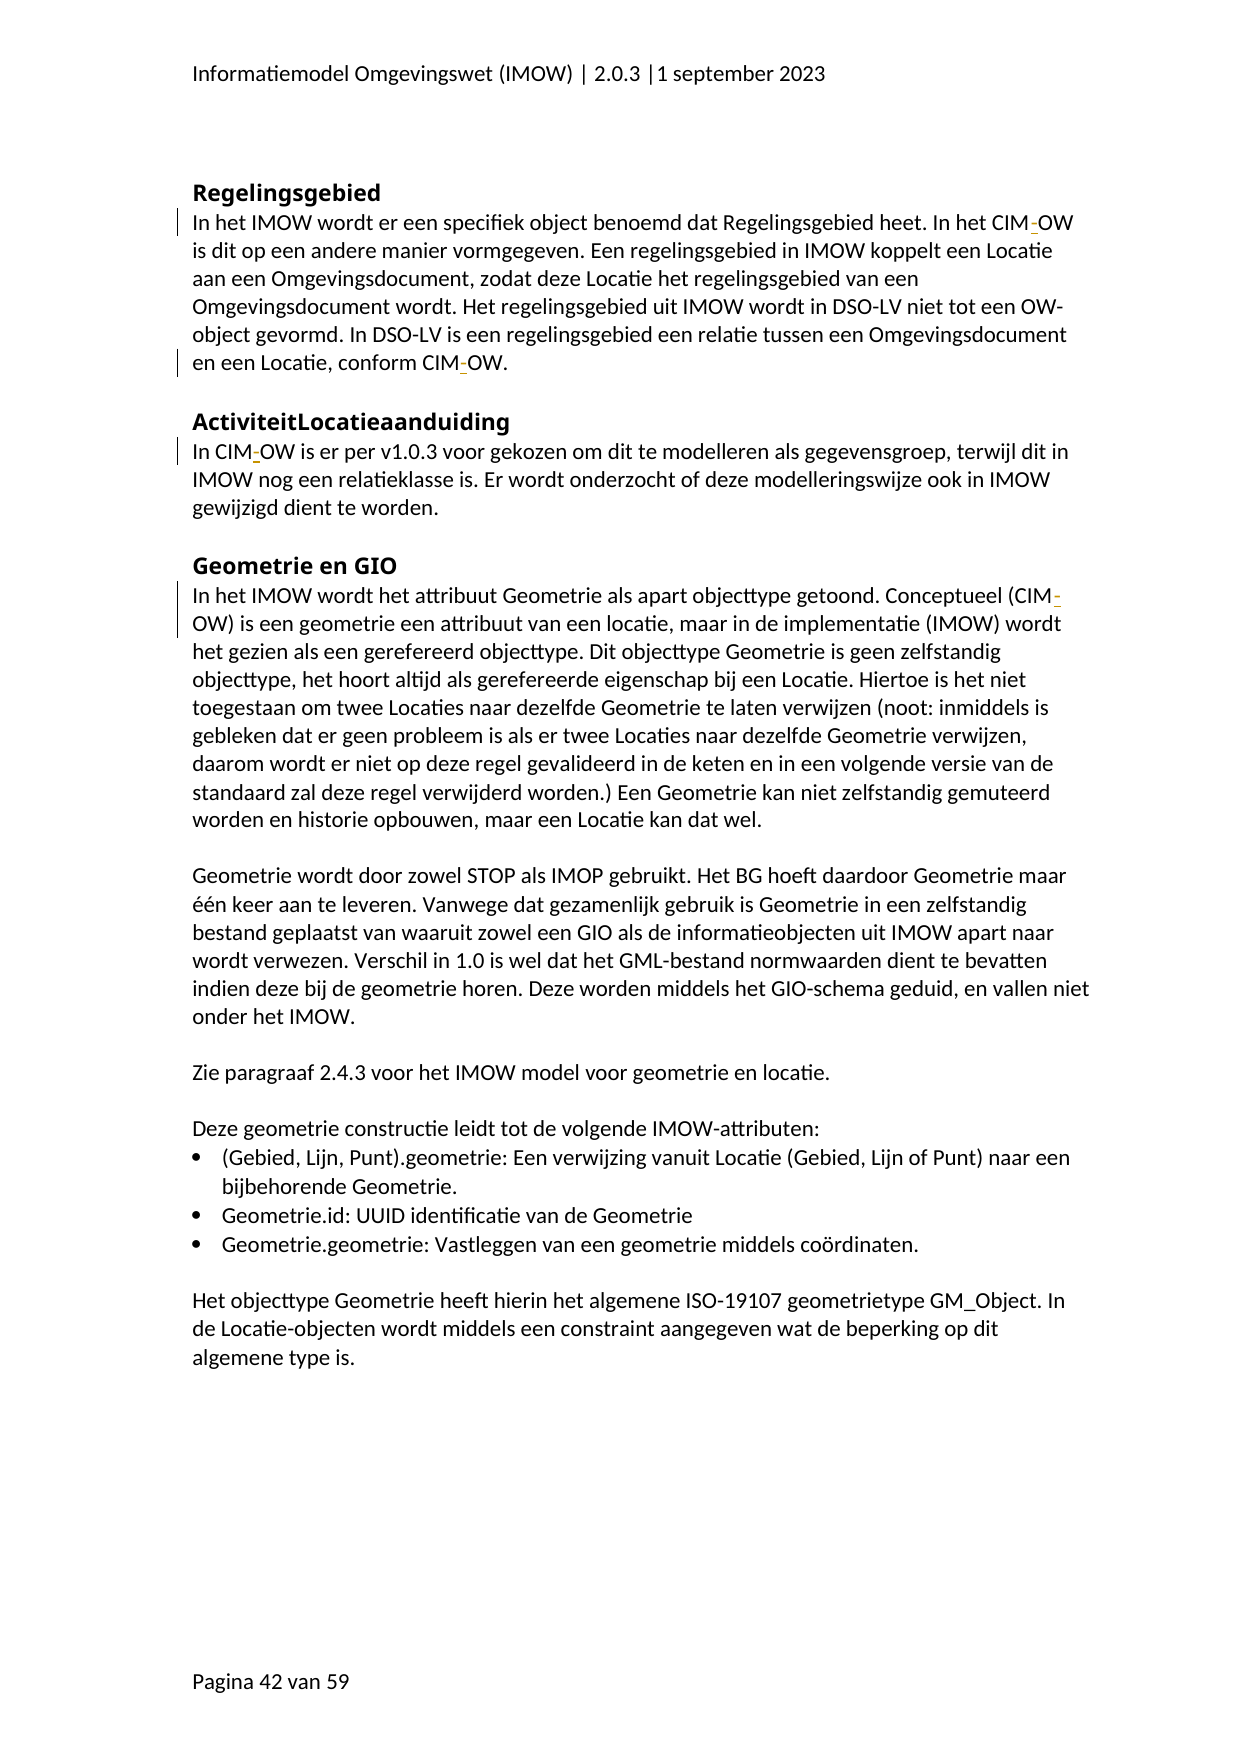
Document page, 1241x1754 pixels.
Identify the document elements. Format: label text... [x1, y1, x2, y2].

text (Gebied, Lijn, Punt).geometrie: Een verwijzing vanuit Locatie (Gebied, Lijn of Punt) naar een bijbehorende Geometrie. [192, 1142, 1092, 1200]
subtitle ActiviteitLocatieaanduiding [192, 406, 1092, 437]
text Geometrie.geometrie: Vastleggen van een geometrie middels coördinaten. [192, 1229, 1092, 1258]
subtitle Geometrie en GIO [192, 550, 1092, 581]
text In het IMOW wordt er een specifiek object benoemd dat Regelingsgebied heet. In het CIMOW is dit op een andere manier vormgegeven. Een regelingsgebied in IMOW koppelt een Locatie aan een Omgevingsdocument, zodat deze Locatie het regelingsgebied van een Omgevingsdocument wordt. Het regelingsgebied uit IMOW wordt in DSO-LV niet tot een OW-object gevormd. In DSO-LV is een regelingsgebied een relatie tussen een Omgevingsdocument en een Locatie, conform CIMOW. [192, 208, 1092, 377]
text Geometrie wordt door zowel STOP als IMOP gebruikt. Het BG hoeft daardoor Geometrie maar één keer aan te leveren. Vanwege dat gezamenlijk gebruik is Geometrie in een zelfstandig bestand geplaatst van waaruit zowel een GIO als de informatieobjecten uit IMOW apart naar wordt verwezen. Verschil in 1.0 is wel dat het GML-bestand normwaarden dient te bevatten indien deze bij de geometrie horen. Deze worden middels het GIO-schema geduid, en vallen niet onder het IMOW. [192, 862, 1092, 1030]
text Zie paragraaf 2.4.3 voor het IMOW model voor geometrie en locatie. [192, 1058, 1092, 1086]
subtitle Regelingsgebied [192, 177, 1092, 208]
text Deze geometrie constructie leidt tot de volgende IMOW-attributen: [192, 1114, 1092, 1142]
text In CIMOW is er per v1.0.3 voor gekozen om dit te modelleren als gegevensgroep, terwijl dit in IMOW nog een relatieklasse is. Er wordt onderzocht of deze modelleringswijze ook in IMOW gewijzigd dient te worden. [192, 437, 1092, 521]
text Geometrie.id: UUID identificatie van de Geometrie [192, 1200, 1092, 1229]
text In het IMOW wordt het attribuut Geometrie als apart objecttype getoond. Conceptueel (CIMOW) is een geometrie een attribuut van een locatie, maar in de implementatie (IMOW) wordt het gezien als een gerefereerd objecttype. Dit objecttype Geometrie is geen zelfstandig objecttype, het hoort altijd als gerefereerde eigenschap bij een Locatie. Hiertoe is het niet toegestaan om twee Locaties naar dezelfde Geometrie te laten verwijzen (noot: inmiddels is gebleken dat er geen probleem is als er twee Locaties naar dezelfde Geometrie verwijzen, daarom wordt er niet op deze regel gevalideerd in de keten en in een volgende versie van de standaard zal deze regel verwijderd worden.) Een Geometrie kan niet zelfstandig gemuteerd worden en historie opbouwen, maar een Locatie kan dat wel. [192, 581, 1092, 834]
text Het objecttype Geometrie heeft hierin het algemene ISO-19107 geometrietype GM_Object. In de Locatie-objecten wordt middels een constraint aangegeven wat de beperking op dit algemene type is. [192, 1287, 1092, 1371]
